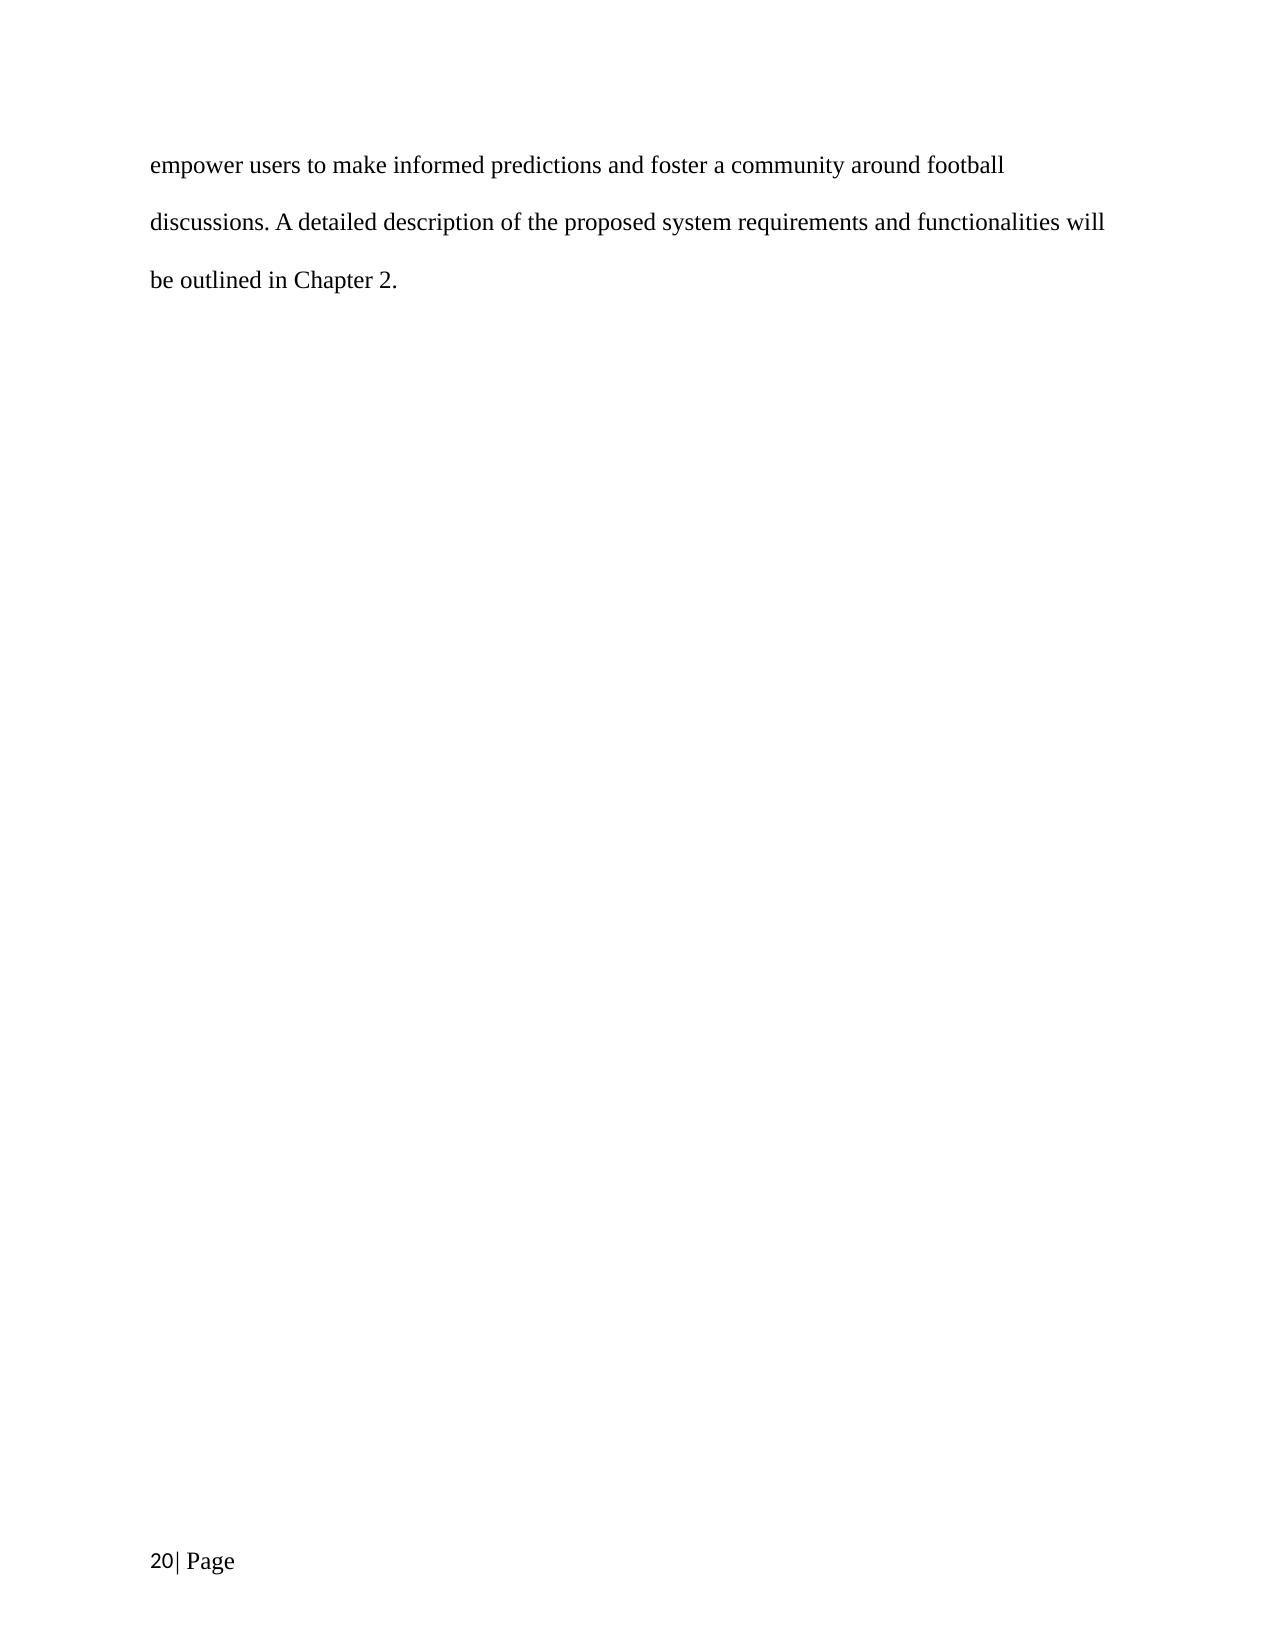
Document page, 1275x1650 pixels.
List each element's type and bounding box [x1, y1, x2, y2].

text [150, 150, 1125, 294]
